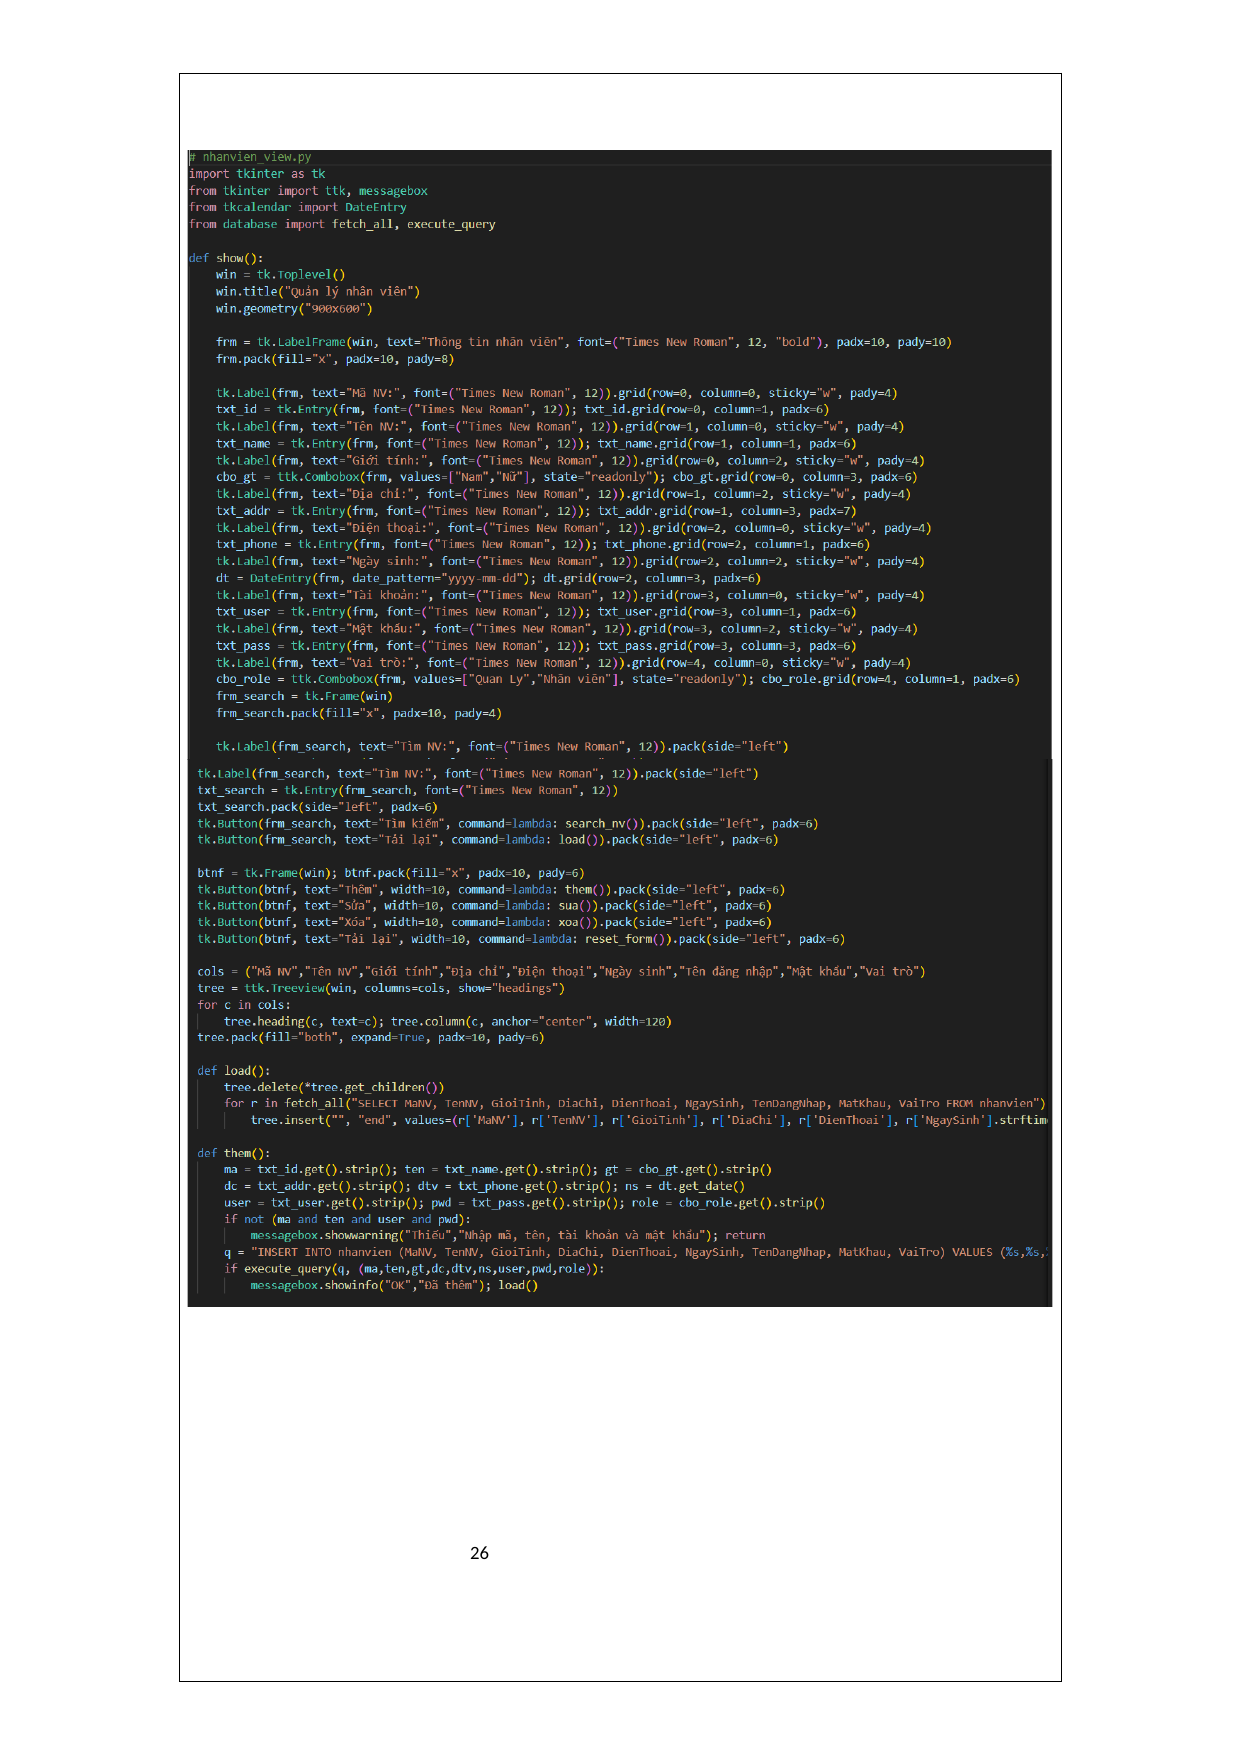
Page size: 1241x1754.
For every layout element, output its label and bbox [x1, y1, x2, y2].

picture [187, 150, 1053, 1307]
